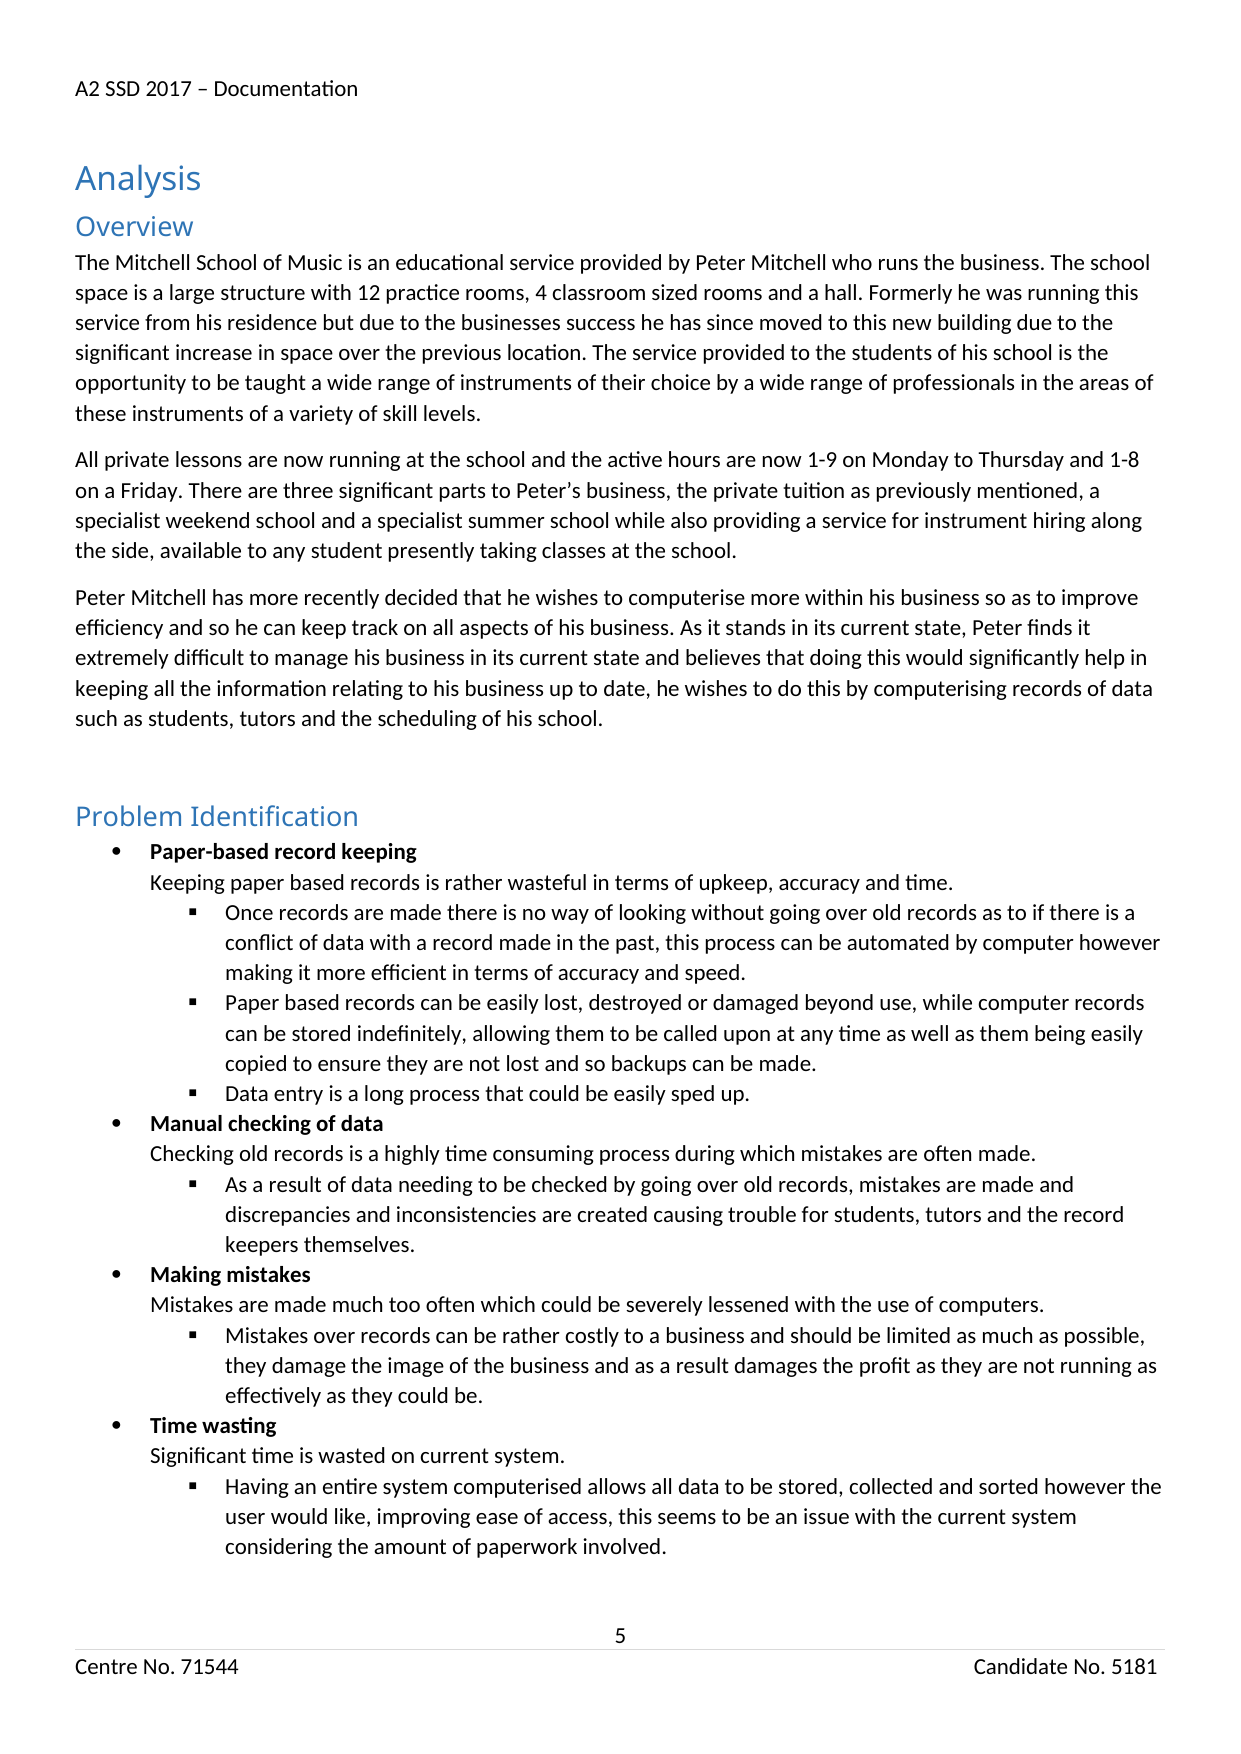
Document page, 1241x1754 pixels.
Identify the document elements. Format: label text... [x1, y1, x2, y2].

list Time wasting [112, 1411, 1165, 1439]
text All private lessons are now running at the school and the active hours are now 1-9 on Monday to Thursday and 1-8 on a Friday. There are three significant parts to Peter’s business, the private tuition as previously mentioned, a specialist weekend school and a specialist summer school while also providing a service for instrument hiring along the side, available to any student presently taking classes at the school. [75, 446, 1165, 564]
text The Mitchell School of Music is an educational service provided by Peter Mitchell who runs the business. The school space is a large structure with 12 practice rooms, 4 classroom sized rooms and a hall. Formerly he was running this service from his residence but due to the businesses success he has since moved to this new building due to the significant increase in space over the previous location. The service provided to the students of his school is the opportunity to be taught a wide range of instruments of their choice by a wide range of professionals in the areas of these instruments of a variety of skill levels. [75, 248, 1165, 427]
list Significant time is wasted on current system. [150, 1442, 1165, 1470]
list Mistakes over records can be rather costly to a business and should be limited as much as possible, they damage the image of the business and as a result damages the profit as they are not running as effectively as they could be. [187, 1321, 1165, 1409]
list Data entry is a long process that could be easily sped up. [187, 1079, 1165, 1107]
list Once records are made there is no way of looking without going over old records as to if there is a conflict of data with a record made in the past, this process can be automated by computer however making it more efficient in terms of accuracy and speed. [187, 898, 1165, 986]
list Paper based records can be easily lost, destroyed or damaged beyond use, while computer records can be stored indefinitely, allowing them to be called upon at any time as well as them being easily copied to ensure they are not lost and so backups can be made. [187, 988, 1165, 1077]
list Mistakes are made much too often which could be severely lessened with the use of computers. [150, 1291, 1165, 1319]
list As a result of data needing to be checked by going over old records, mistakes are made and discrepancies and inconsistencies are created causing trouble for students, tutors and the record keepers themselves. [187, 1170, 1165, 1258]
subtitle Analysis [75, 155, 1165, 200]
list Making mistakes [112, 1260, 1165, 1288]
list Keeping paper based records is rather wasteful in terms of upkeep, accuracy and time. [150, 868, 1165, 896]
subtitle Problem Identification [75, 798, 1165, 834]
text Peter Mitchell has more recently decided that he wishes to computerise more within his business so as to improve efficiency and so he can keep track on all aspects of his business. As it stands in its current state, Peter finds it extremely difficult to manage his business in its current state and believes that doing this would significantly help in keeping all the information relating to his business up to date, he wishes to do this by computerising records of data such as students, tutors and the scheduling of his school. [75, 583, 1165, 732]
list Paper-based record keeping [112, 837, 1165, 866]
subtitle Overview [75, 208, 1165, 245]
list Checking old records is a highly time consuming process during which mistakes are often made. [150, 1139, 1165, 1168]
list Having an entire system computerised allows all data to be stored, collected and sorted however the user would like, improving ease of access, this seems to be an issue with the current system considering the amount of paperwork involved. [187, 1472, 1165, 1560]
list Manual checking of data [112, 1109, 1165, 1137]
